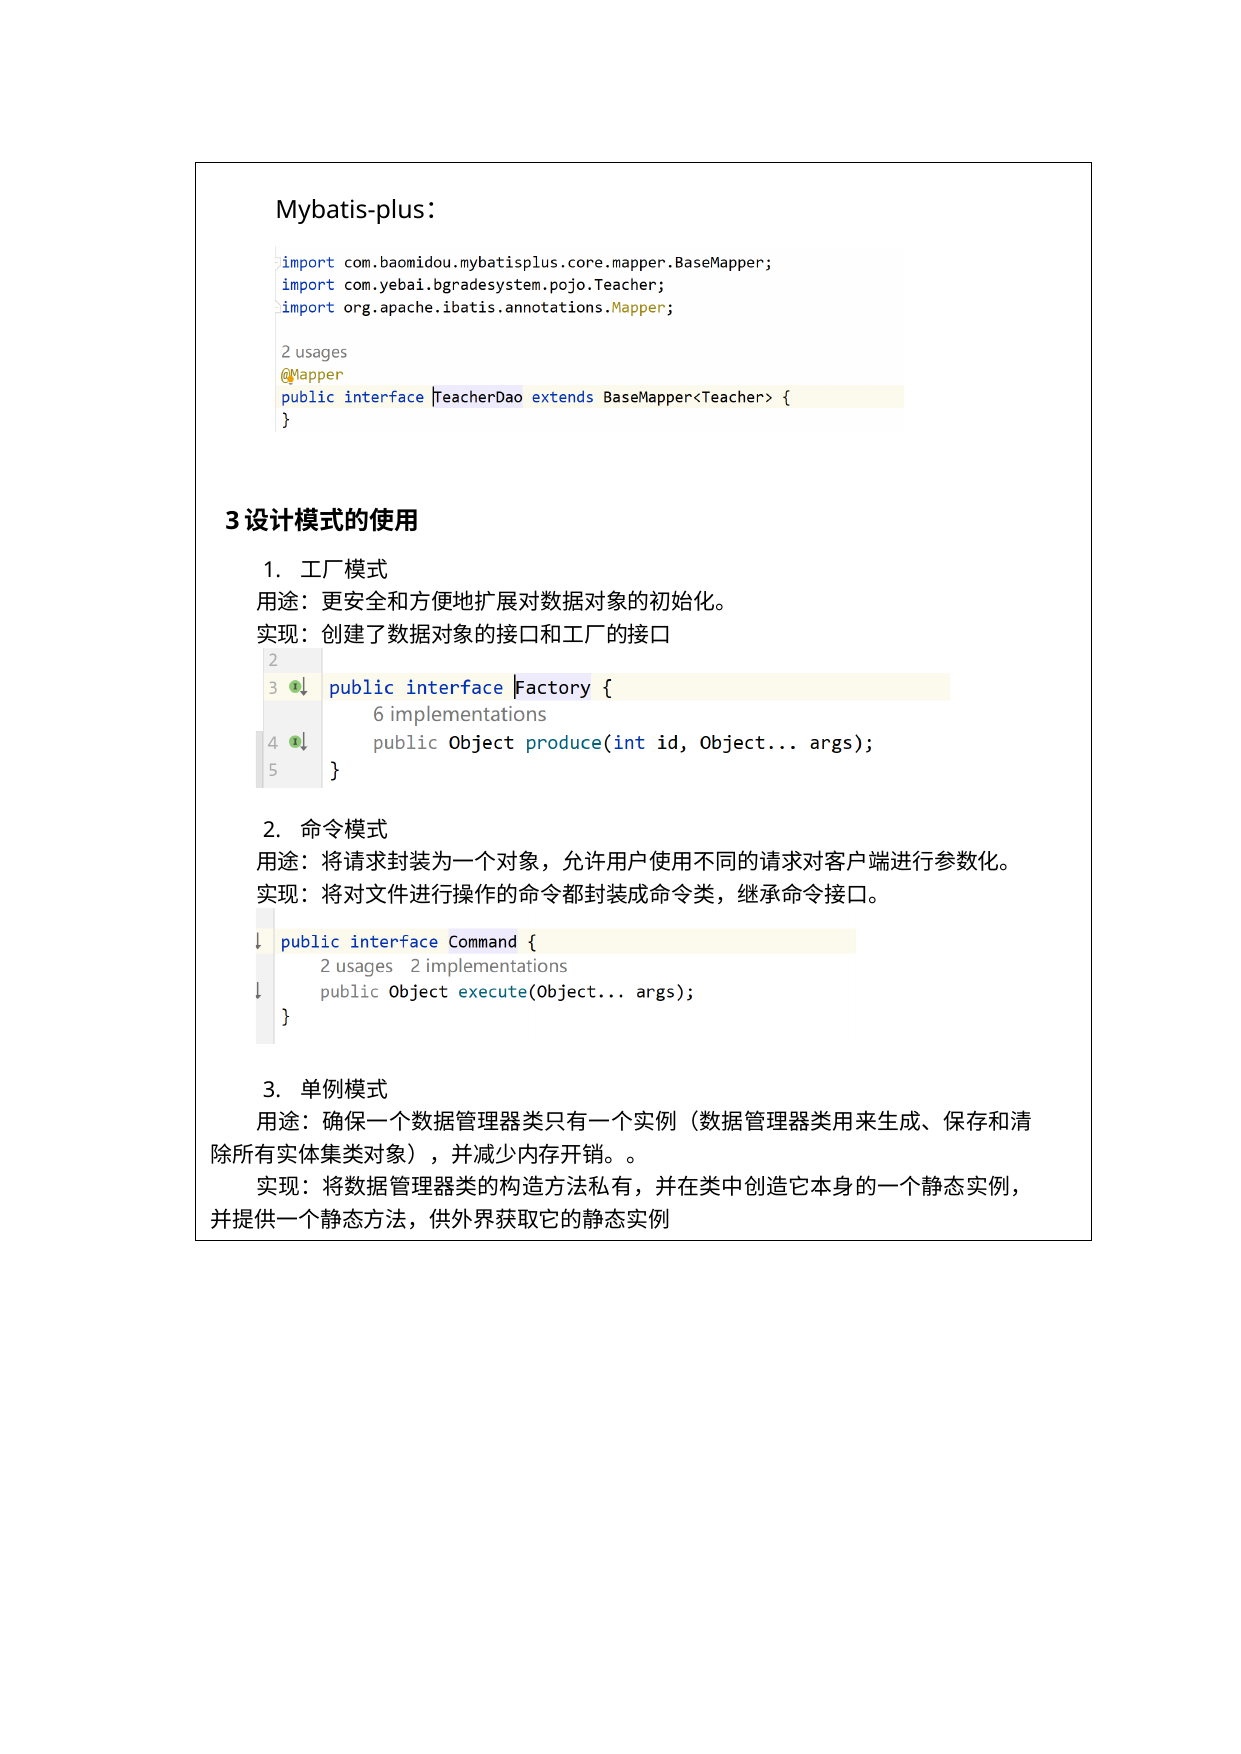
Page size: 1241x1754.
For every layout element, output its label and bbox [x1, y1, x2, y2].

picture [255, 908, 856, 1044]
picture [275, 246, 904, 432]
table_cell [196, 163, 1091, 1240]
picture [255, 648, 951, 788]
